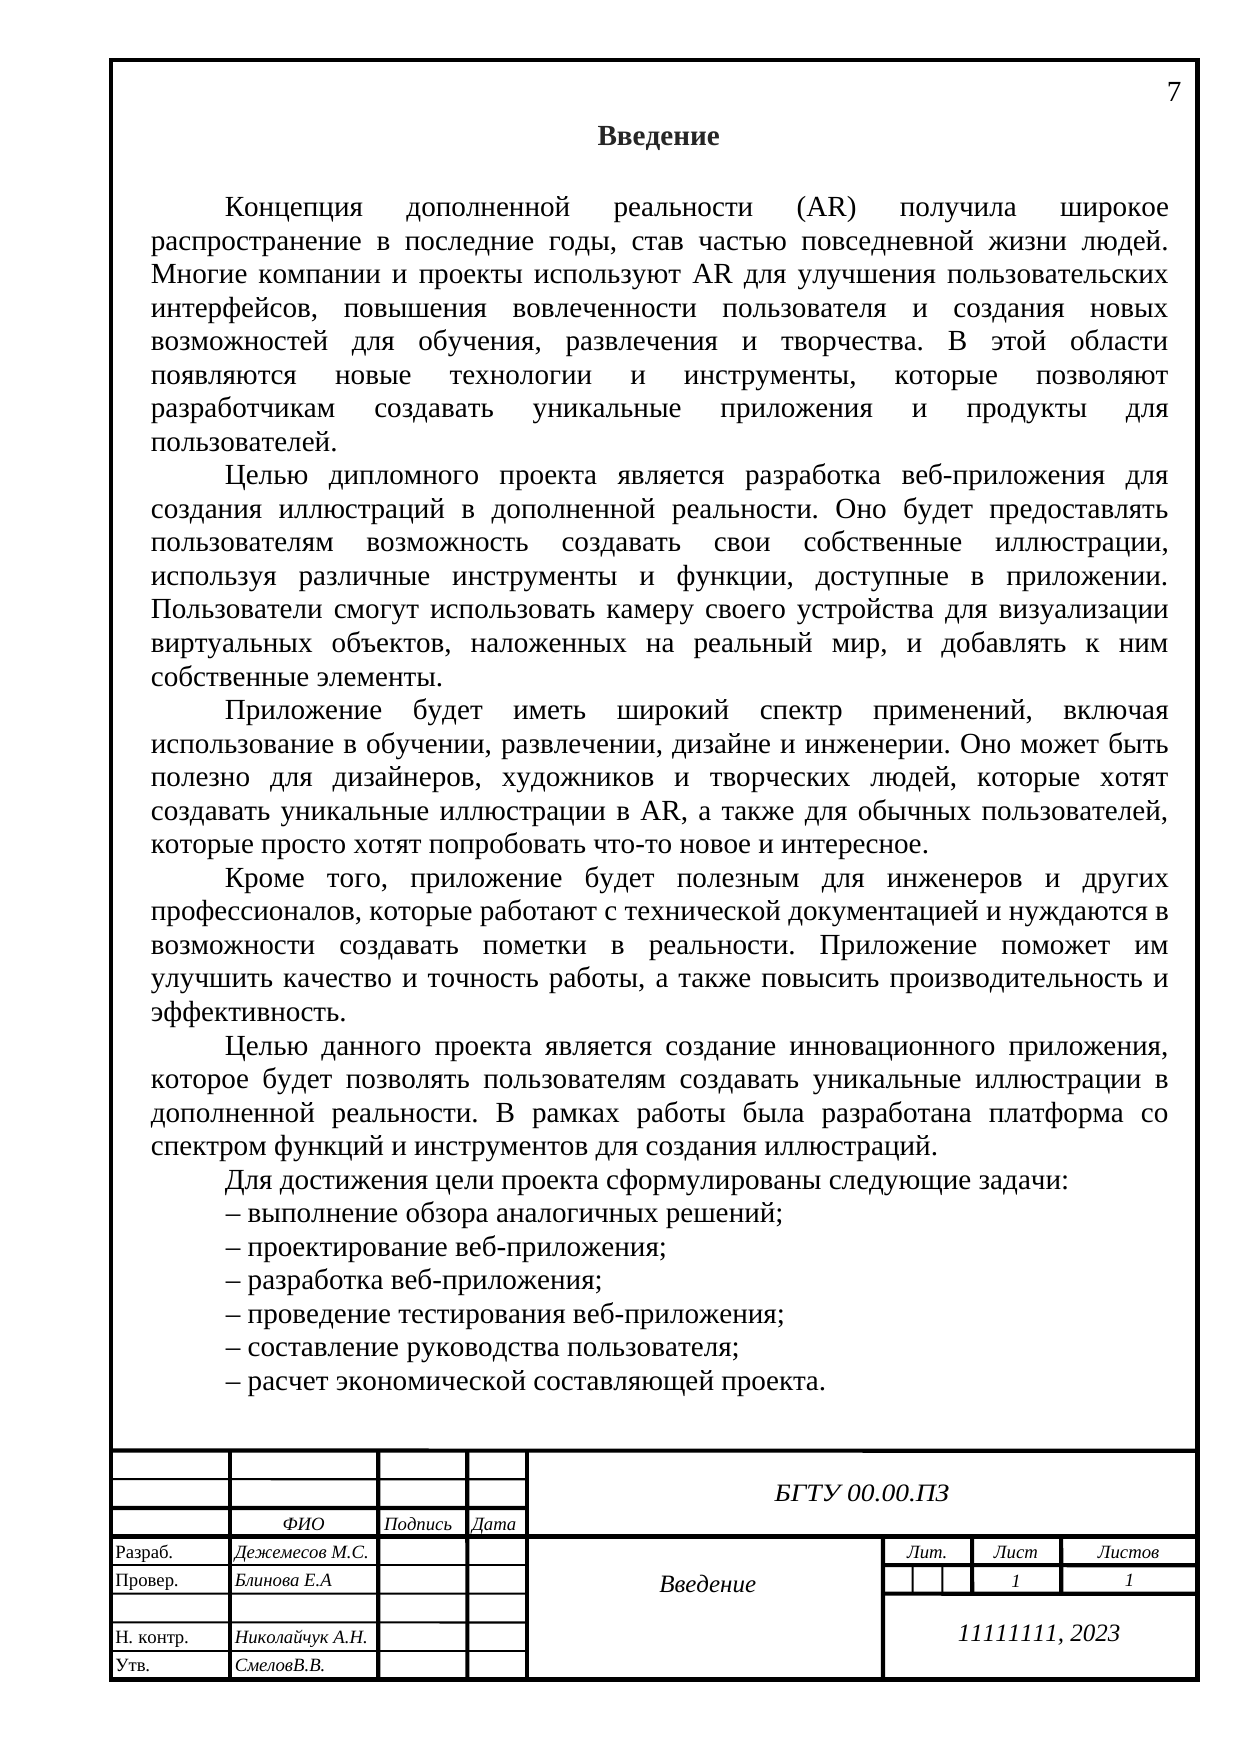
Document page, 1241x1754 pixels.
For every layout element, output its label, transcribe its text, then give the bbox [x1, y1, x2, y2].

list составление руководства пользователя; [151, 1329, 1181, 1363]
text Введение [136, 118, 1181, 152]
text Приложение будет иметь широкий спектр применений, включая использование в обучении, развлечении, дизайне и инженерии. Оно может быть полезно для дизайнеров, художников и творческих людей, которые хотят создавать уникальные иллюстрации в AR, а также для обычных пользователей, которые просто хотят попробовать что-то новое и интересное. [151, 692, 1169, 860]
text Кроме того, приложение будет полезным для инженеров и других профессионалов, которые работают с технической документацией и нуждаются в возможности создавать пометки в реальности. Приложение поможет им улучшить качество и точность работы, а также повысить производительность и эффективность. [151, 860, 1169, 1028]
text Целью данного проекта является создание инновационного приложения, которое будет позволять пользователям создавать уникальные иллюстрации в дополненной реальности. В рамках работы была разработана платформа со спектром функций и инструментов для создания иллюстраций. [151, 1028, 1169, 1162]
text Для достижения цели проекта сформулированы следующие задачи: [151, 1162, 1169, 1195]
list проведение тестирования веб-приложения; [151, 1296, 1181, 1329]
text Целью дипломного проекта является разработка веб-приложения для создания иллюстраций в дополненной реальности. Оно будет предоставлять пользователям возможность создавать свои собственные иллюстрации, используя различные инструменты и функции, доступные в приложении. Пользователи смогут использовать камеру своего устройства для визуализации виртуальных объектов, наложенных на реальный мир, и добавлять к ним собственные элементы. [151, 457, 1169, 692]
list расчет экономической составляющей проекта. [151, 1363, 1181, 1397]
list разработка веб-приложения; [151, 1262, 1181, 1296]
list выполнение обзора аналогичных решений; [151, 1195, 1181, 1229]
list проектирование веб-приложения; [151, 1229, 1181, 1262]
text Концепция дополненной реальности (AR) получила широкое распространение в последние годы, став частью повседневной жизни людей. Многие компании и проекты используют AR для улучшения пользовательских интерфейсов, повышения вовлеченности пользователя и создания новых возможностей для обучения, развлечения и творчества. В этой области появляются новые технологии и инструменты, которые позволяют разработчикам создавать уникальные приложения и продукты для пользователей. [151, 189, 1169, 457]
